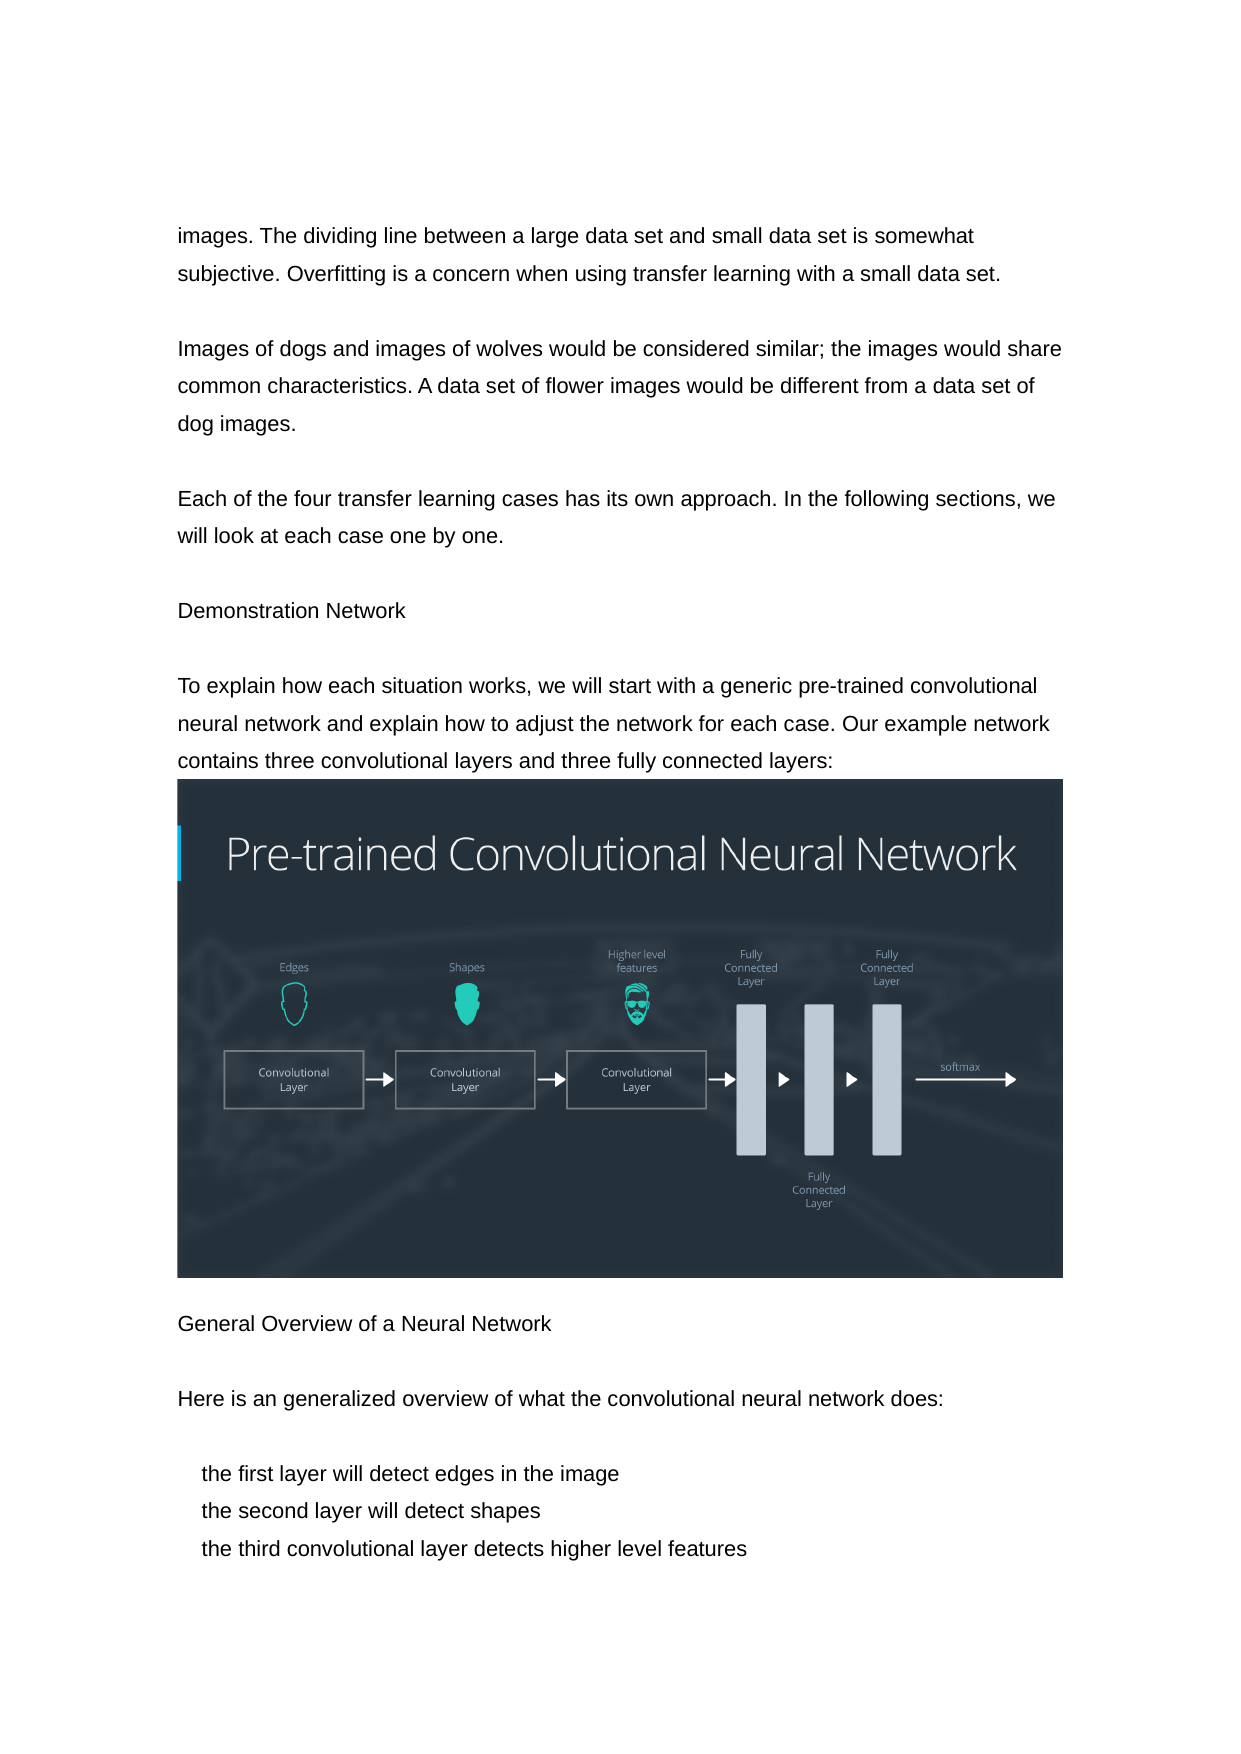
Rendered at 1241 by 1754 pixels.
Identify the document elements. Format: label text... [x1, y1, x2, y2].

text Here is an generalized overview of what the convolutional neural network does: [177, 1379, 1063, 1417]
picture [177, 779, 1063, 1278]
text To explain how each situation works, we will start with a generic pre-trained convolutional neural network and explain how to adjust the network for each case. Our example network contains three convolutional layers and three fully connected layers: [177, 667, 1063, 779]
text General Overview of a Neural Network [177, 1304, 1063, 1342]
text the second layer will detect shapes [177, 1492, 1063, 1529]
text Each of the four transfer learning cases has its own approach. In the following sections, we will look at each case one by one. [177, 479, 1063, 554]
text the third convolutional layer detects higher level features [177, 1529, 1063, 1567]
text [177, 217, 1063, 292]
text Demonstration Network [177, 592, 1063, 629]
text Images of dogs and images of wolves would be considered similar; the images would share common characteristics. A data set of flower images would be different from a data set of dog images. [177, 329, 1063, 442]
text the first layer will detect edges in the image [177, 1454, 1063, 1492]
